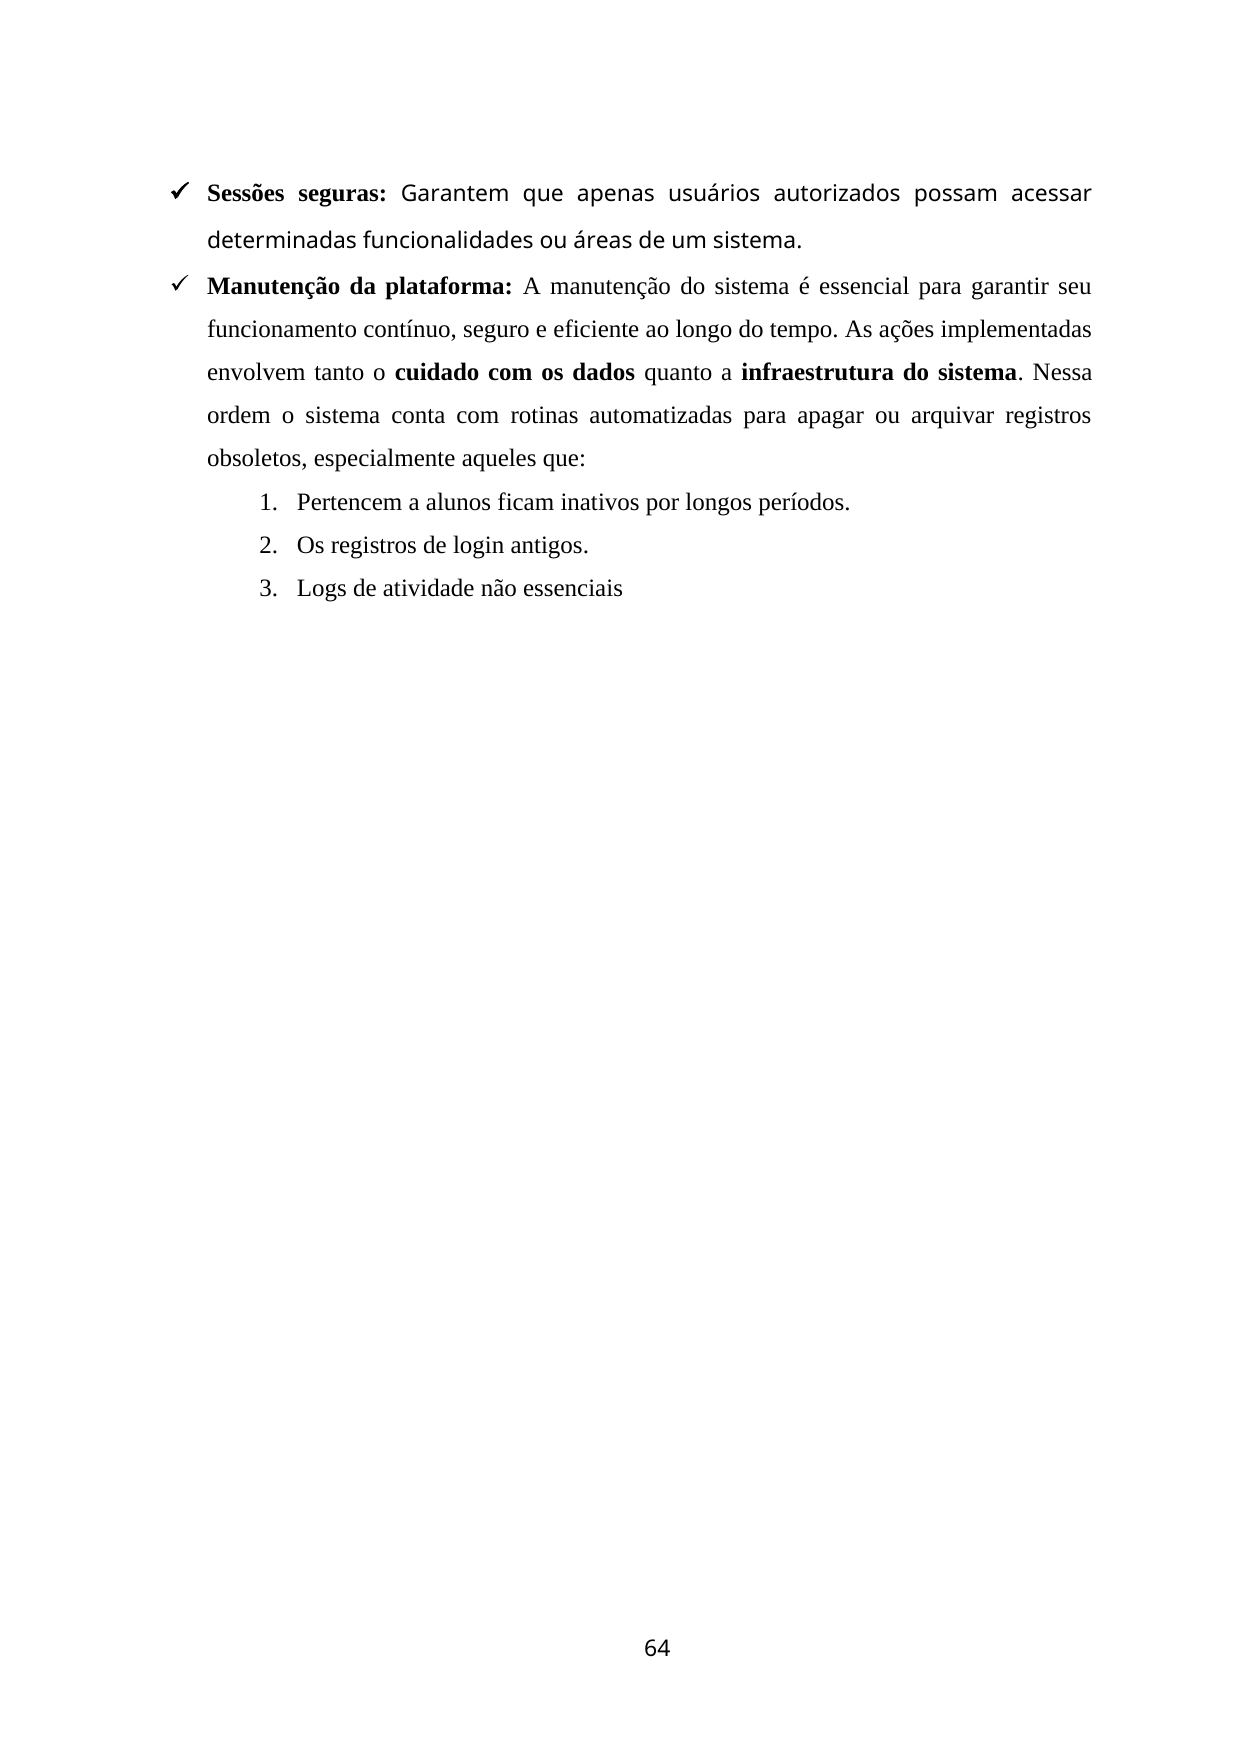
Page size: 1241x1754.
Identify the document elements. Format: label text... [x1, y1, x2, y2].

list Os registros de login antigos. [259, 530, 1092, 558]
list Pertencem a alunos ficam inativos por longos períodos. [259, 487, 1092, 515]
list Logs de atividade não essenciais [259, 573, 1092, 602]
list Manutenção da plataforma: A manutenção do sistema é essencial para garantir seu funcionamento contínuo, seguro e eficiente ao longo do tempo. As ações implementadas envolvem tanto o cuidado com os dados quanto a infraestrutura do sistema. Nessa ordem o sistema conta com rotinas automatizadas para apagar ou arquivar registros obsoletos, especialmente aqueles que: [169, 271, 1092, 472]
list Sessões seguras: Garantem que apenas usuários autorizados possam acessar determinadas funcionalidades ou áreas de um sistema. [169, 177, 1092, 255]
